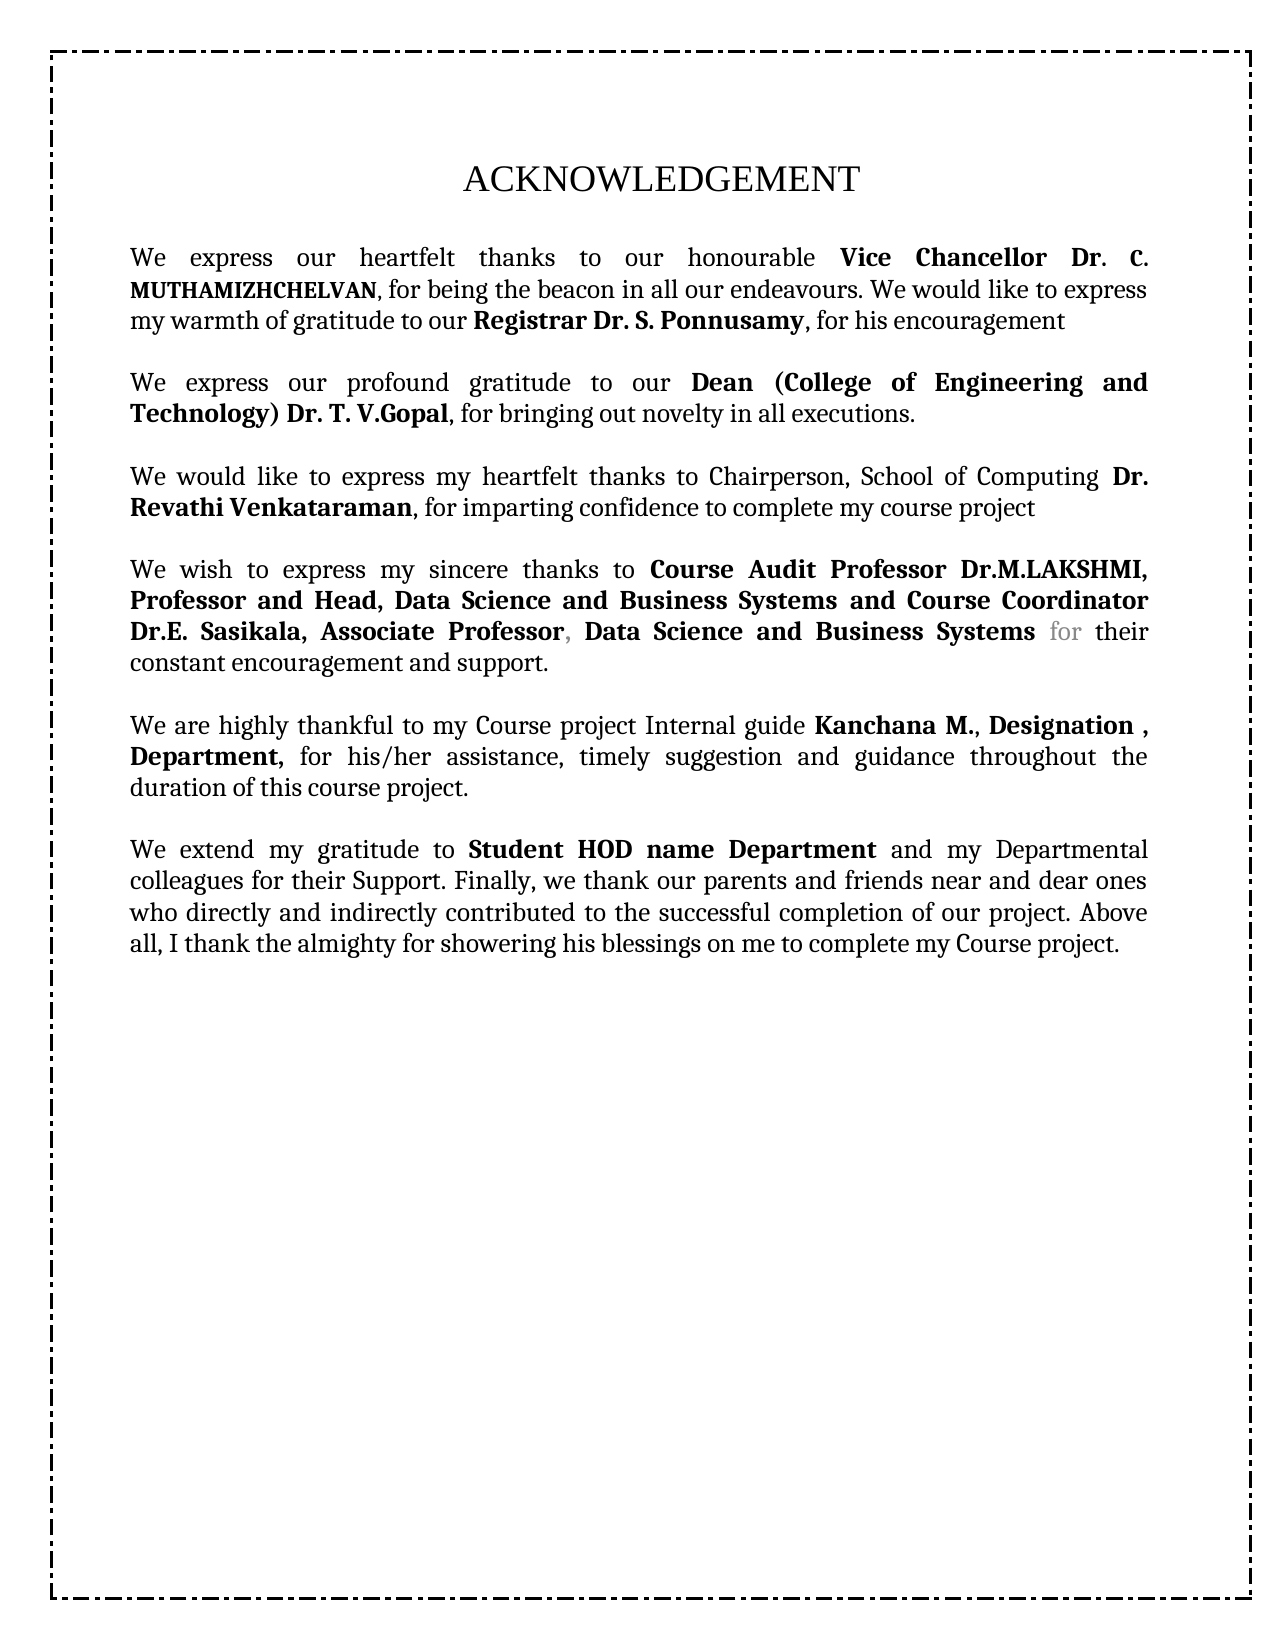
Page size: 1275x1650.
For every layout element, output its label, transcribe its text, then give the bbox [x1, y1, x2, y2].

text We express our heartfelt thanks to our honourable Vice Chancellor Dr. C. MUTHAMIZHCHELVAN, for being the beacon in all our endeavours. We would like to express my warmth of gratitude to our Registrar Dr. S. Ponnusamy, for his encouragement [130, 242, 1149, 336]
text We would like to express my heartfelt thanks to Chairperson, School of Computing Dr. Revathi Venkataraman, for imparting confidence to complete my course project [130, 461, 1149, 523]
text ACKNOWLEDGEMENT [71, 156, 1252, 199]
text We wish to express my sincere thanks to Course Audit Professor Dr.M.LAKSHMI, Professor and Head, Data Science and Business Systems and Course Coordinator Dr.E. Sasikala, Associate Professor, Data Science and Business Systems for their constant encouragement and support. [130, 554, 1149, 678]
text We are highly thankful to my Course project Internal guide Kanchana M., Designation , Department, for his/her assistance, timely suggestion and guidance throughout the duration of this course project. [130, 710, 1149, 803]
text We express our profound gratitude to our Dean (College of Engineering and Technology) Dr. T. V.Gopal, for bringing out novelty in all executions. [130, 367, 1149, 429]
text We extend my gratitude to Student HOD name Department and my Departmental colleagues for their Support. Finally, we thank our parents and friends near and dear ones who directly and indirectly contributed to the successful completion of our project. Above all, I thank the almighty for showering his blessings on me to complete my Course project. [130, 834, 1149, 959]
